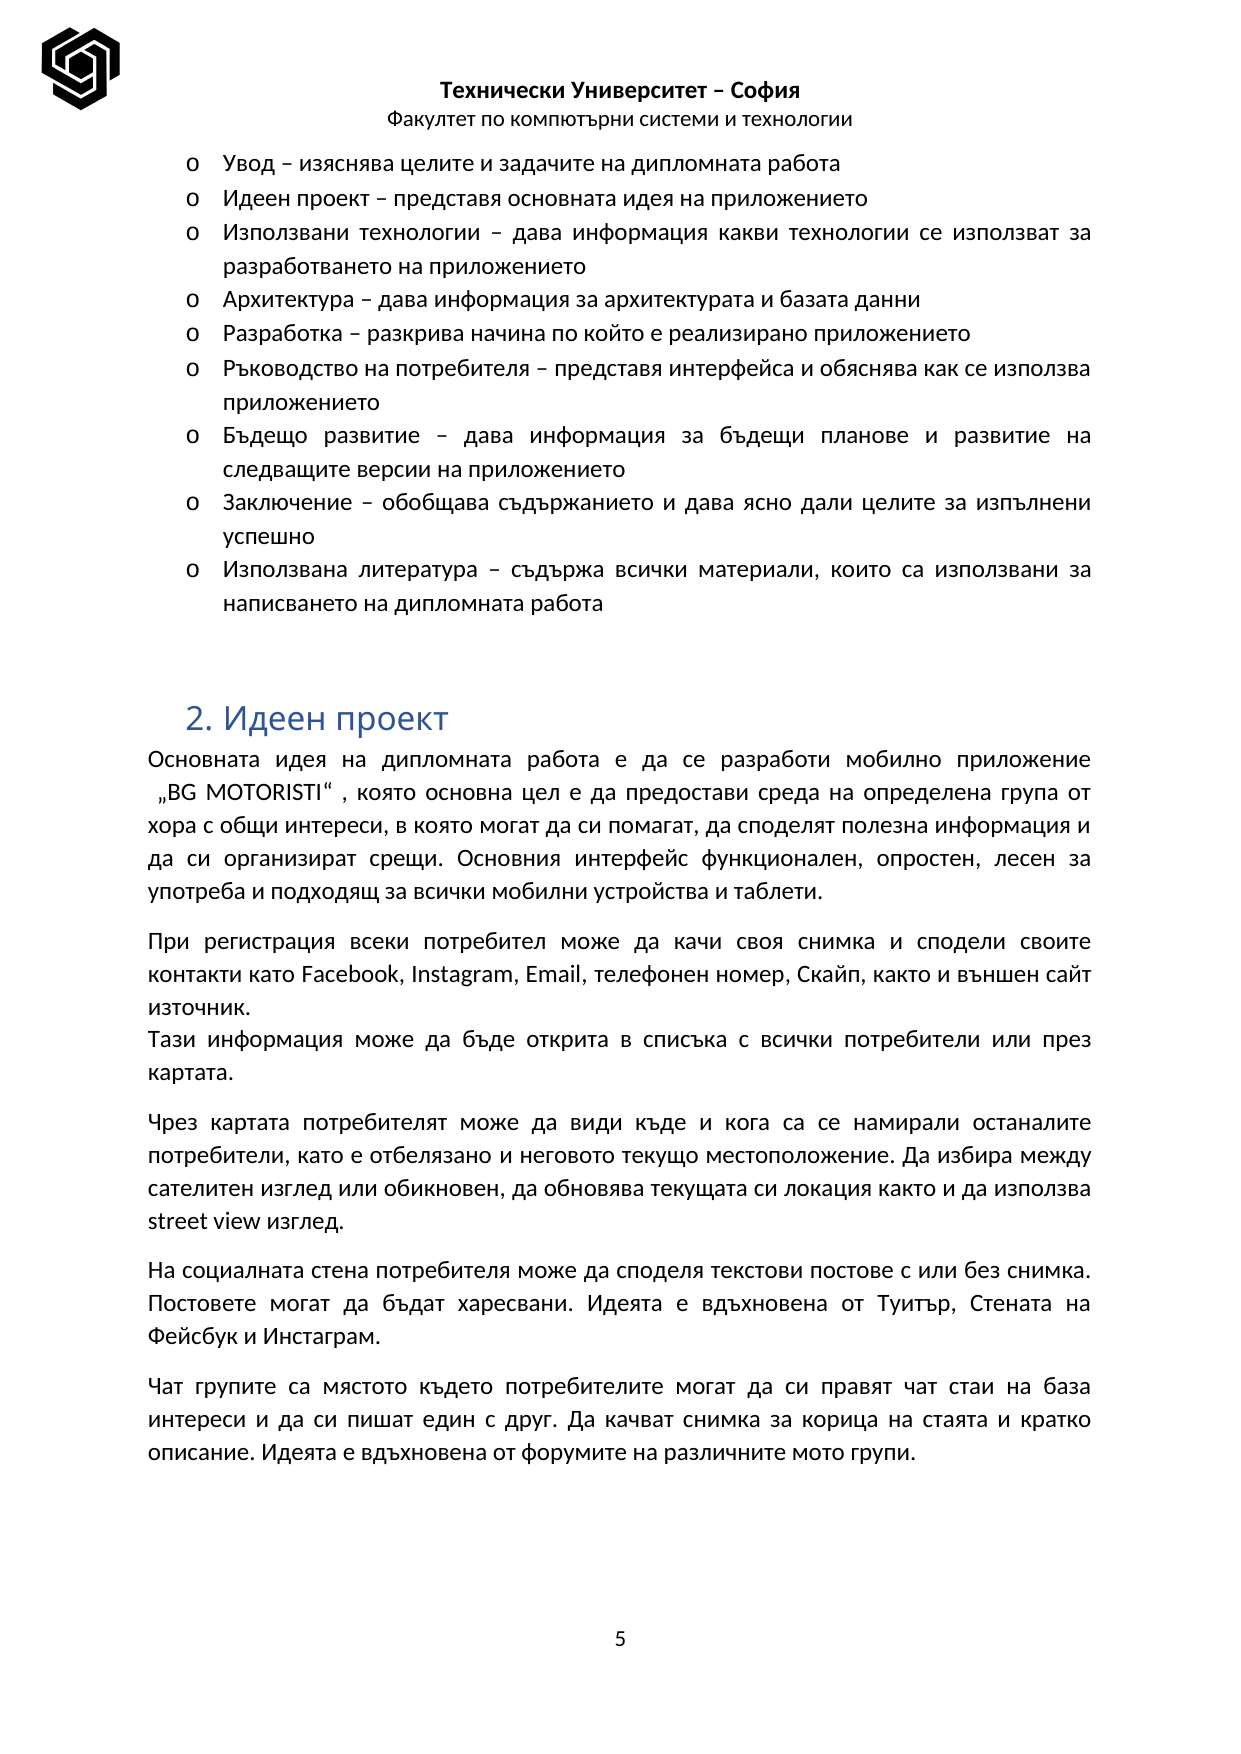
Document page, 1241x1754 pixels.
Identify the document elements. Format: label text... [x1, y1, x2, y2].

text На социалната стена потребителя може да споделя текстови постове с или без снимка. Постовете могат да бъдат харесвани. Идеята е вдъхновена от Туитър, Стената на Фейсбук и Инстаграм. [148, 1254, 1093, 1351]
list Идеен проект – представя основната идея на приложението [185, 182, 1093, 214]
list Ръководство на потребителя – представя интерфейса и обяснява как се използва приложението [185, 352, 1093, 416]
subtitle Идеен проект [185, 695, 1093, 740]
text При регистрация всеки потребител може да качи своя снимка и сподели своите контакти като Facebook, Instagram, Email, телефонен номер, Скайп, както и външен сайт източник. Тази информация може да бъде открита в списъка с всички потребители или през картата. [148, 925, 1093, 1087]
picture [38, 24, 123, 113]
text Чрез картата потребителят може да види къде и кога са се намирали останалите потребители, като е отбелязано и неговото текущо местоположение. Да избира между сателитен изглед или обикновен, да обновява текущата си локация както и да използва street view изглед. [148, 1106, 1093, 1235]
list Заключение – обобщава съдържанието и дава ясно дали целите за изпълнени успешно [185, 486, 1093, 551]
list Архитектура – дава информация за архитектурата и базата данни [185, 283, 1093, 315]
list Използвана литература – съдържа всички материали, които са използвани за написването на дипломната работа [185, 553, 1093, 618]
list Разработка – разкрива начина по който е реализирано приложението [185, 317, 1093, 349]
text Чат групите са мястото където потребителите могат да си правят чат стаи на база интереси и да си пишат един с друг. Да качват снимка за корица на стаята и кратко описание. Идеята е вдъхновена от форумите на различните мото групи. [148, 1370, 1093, 1466]
list Увод – изяснява целите и задачите на дипломната работа [185, 148, 1093, 179]
text Основната идея на дипломната работа е да се разработи мобилно приложение „BG MOTORISTI“ , която основна цел е да предостави среда на определена група от хора с общи интереси, в която могат да си помагат, да споделят полезна информация и да си организират срещи. Основния интерфейс функционален, опростен, лесен за употреба и подходящ за всички мобилни устройства и таблети. [148, 744, 1093, 906]
list Бъдещо развитие – дава информация за бъдещи планове и развитие на следващите версии на приложението [185, 419, 1093, 483]
list Използвани технологии – дава информация какви технологии се използват за разработването на приложението [185, 216, 1093, 281]
